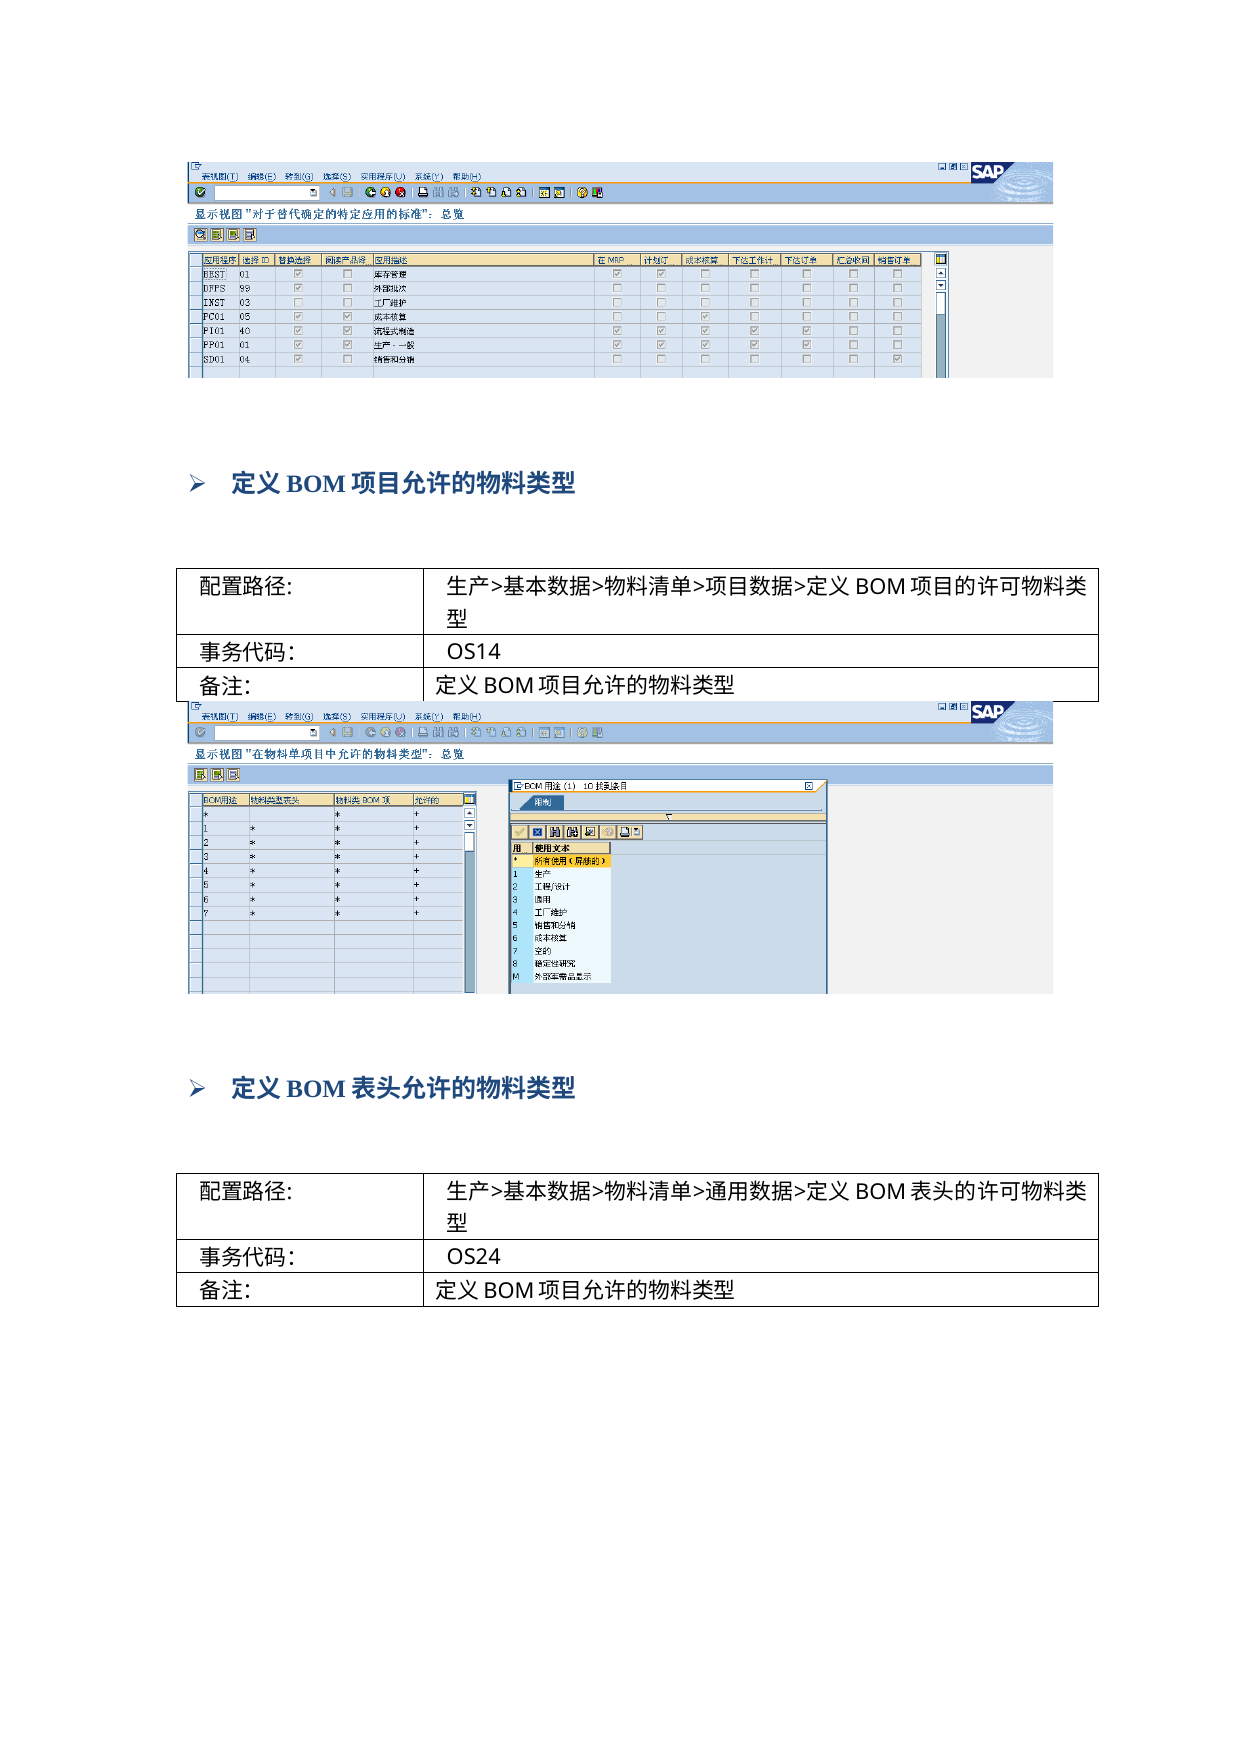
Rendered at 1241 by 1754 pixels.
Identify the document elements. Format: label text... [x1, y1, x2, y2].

table_header 生产>基本数据>物料清单>项目数据>定义BOM项目的许可物料类型 [424, 569, 1098, 634]
table_cell 事务代码： [177, 1240, 423, 1272]
table_cell 备注： [177, 1273, 423, 1306]
table_cell OS24 [424, 1240, 1098, 1272]
table_header 配置路径: [177, 1174, 423, 1238]
table_header 生产>基本数据>物料清单>通用数据>定义BOM表头的许可物料类型 [424, 1174, 1098, 1238]
picture [187, 162, 1054, 378]
table_header 配置路径: [177, 569, 423, 634]
table_cell 定义BOM项目允许的物料类型 [424, 668, 1098, 701]
subtitle 定义BOM项目允许的物料类型 [187, 449, 1053, 514]
picture [187, 701, 1054, 994]
subtitle 定义BOM表头允许的物料类型 [187, 1054, 1053, 1119]
table_cell 定义BOM项目允许的物料类型 [424, 1273, 1098, 1306]
table_cell 备注： [177, 668, 423, 701]
table_cell 事务代码： [177, 635, 423, 667]
table_cell OS14 [424, 635, 1098, 667]
